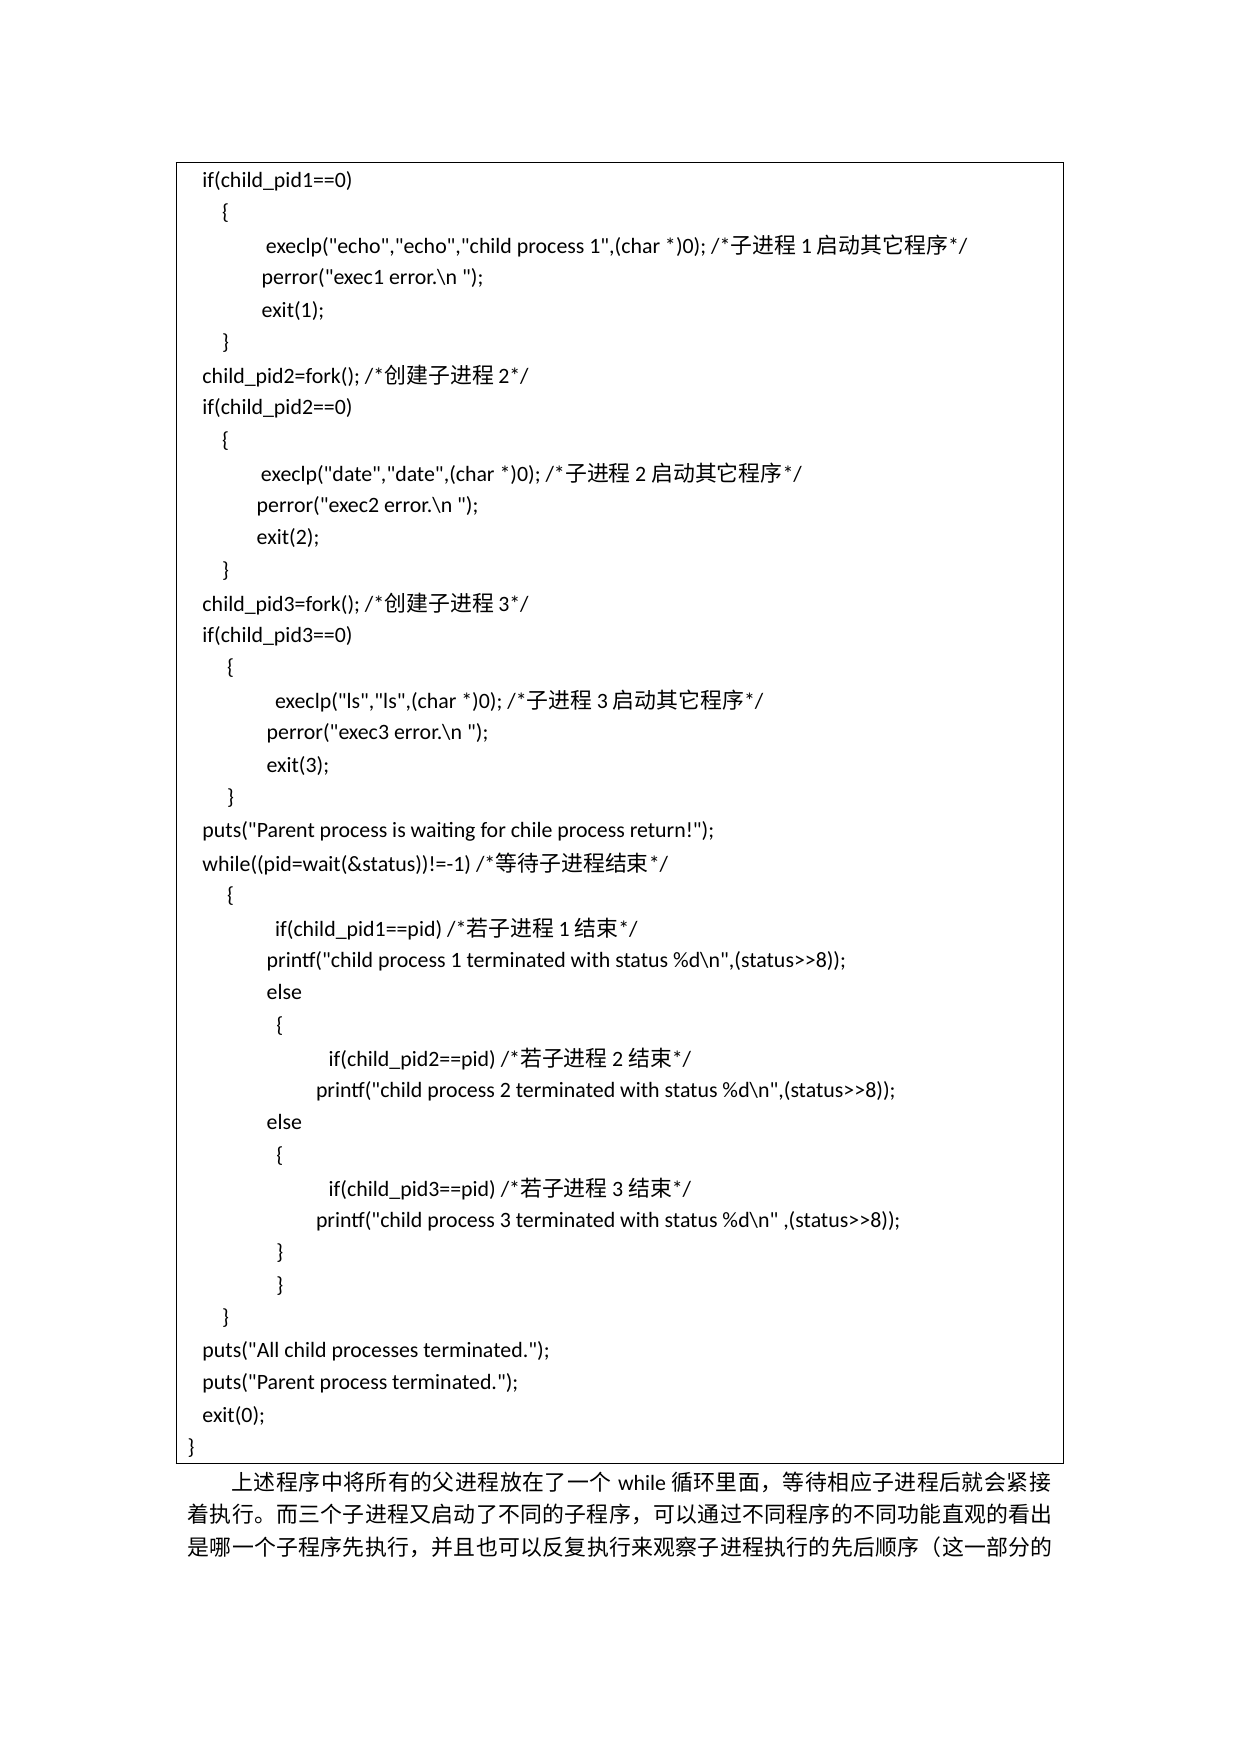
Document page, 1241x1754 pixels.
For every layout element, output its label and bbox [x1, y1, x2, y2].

table_header [177, 163, 1063, 1463]
text [187, 1464, 1053, 1562]
